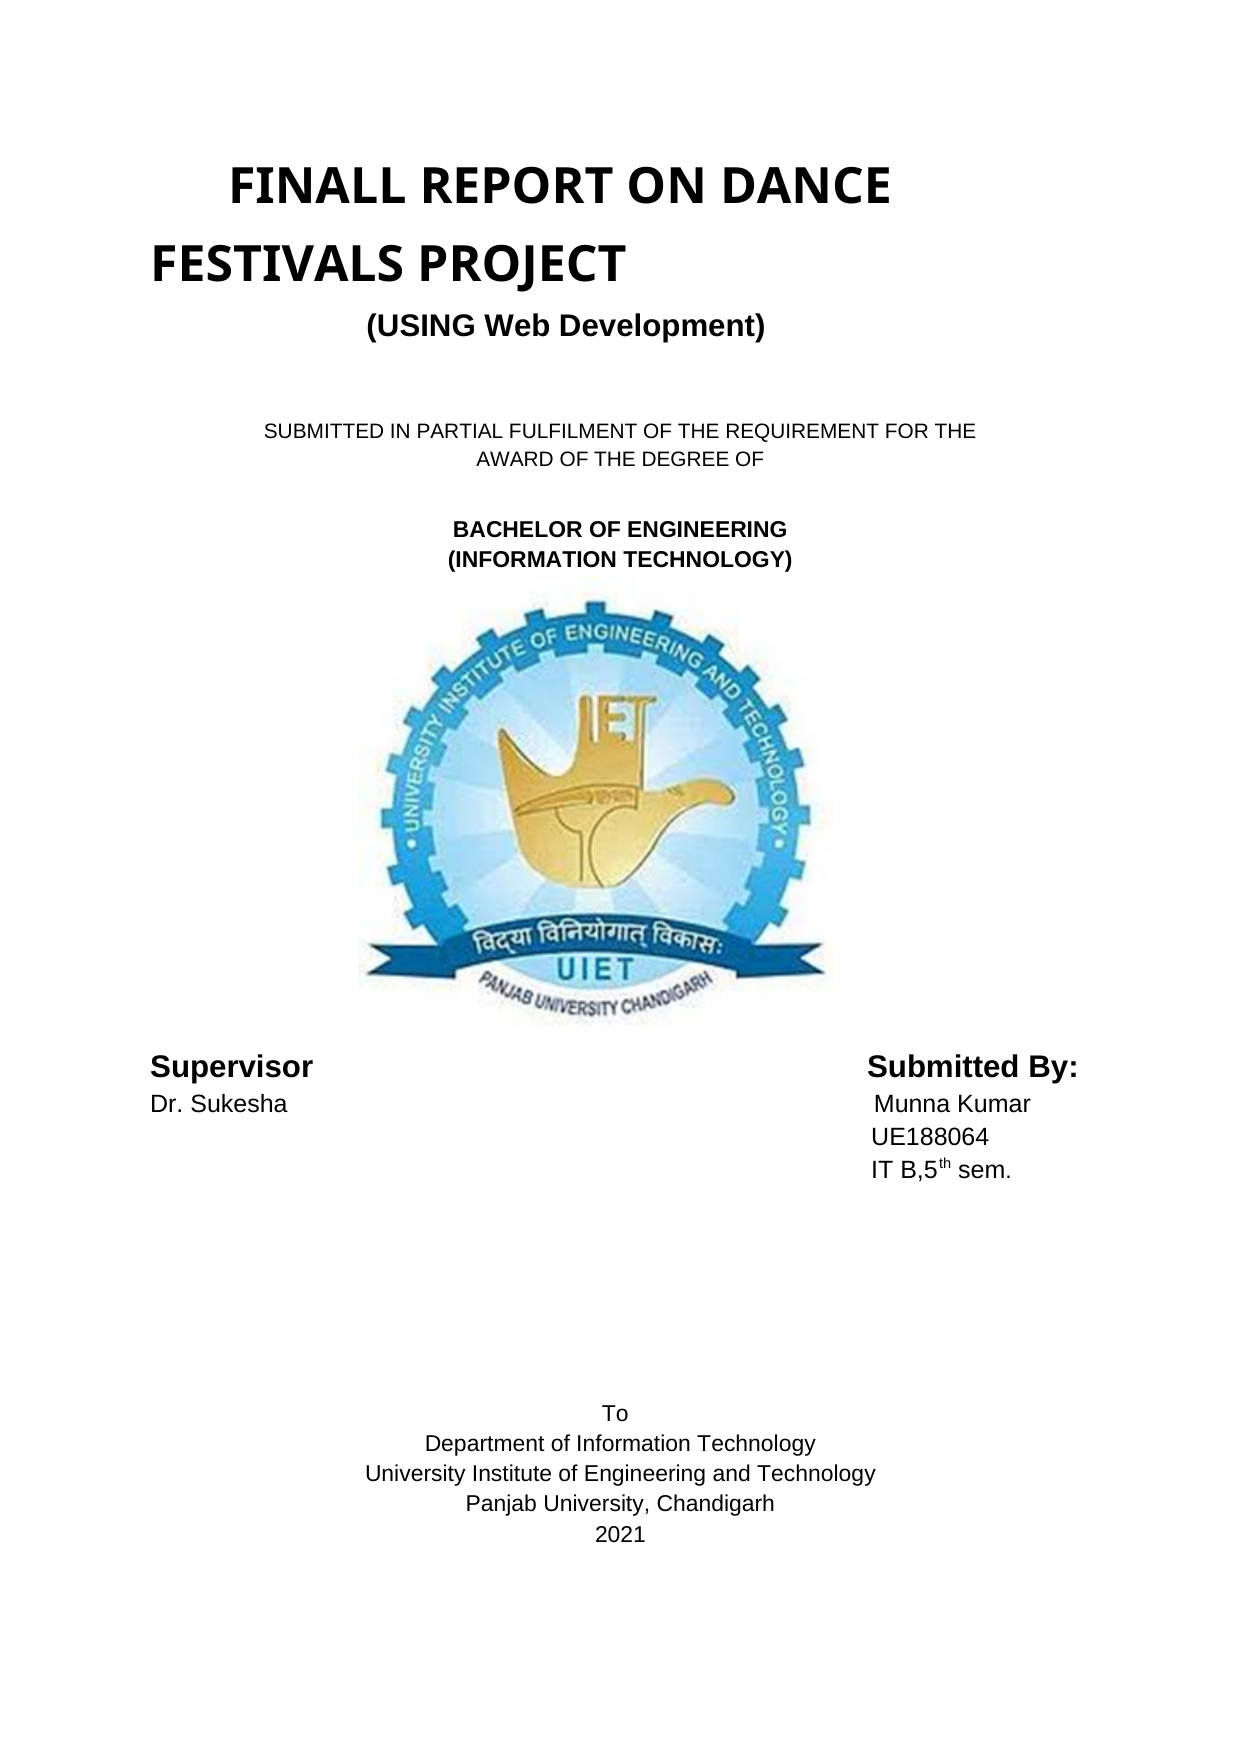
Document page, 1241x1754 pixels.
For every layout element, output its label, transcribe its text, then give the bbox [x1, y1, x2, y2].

text To [150, 1400, 1090, 1426]
text IT B,5th sem. [150, 1155, 1090, 1184]
text FINALL REPORT ON DANCE FESTIVALS PROJECT [150, 150, 1090, 296]
text SUBMITTED IN PARTIAL FULFILMENT OF THE REQUIREMENT FOR THE [150, 419, 1090, 443]
text Department of Information Technology [150, 1430, 1090, 1456]
picture [358, 576, 834, 1043]
text (USING Web Development) [150, 307, 1090, 343]
text Dr. Sukesha Munna Kumar [150, 1089, 1090, 1118]
text Supervisor Submitted By: [150, 1048, 1090, 1083]
text UE188064 [150, 1122, 1090, 1151]
text University Institute of Engineering and Technology [150, 1460, 1090, 1487]
text AWARD OF THE DEGREE OF [150, 447, 1090, 471]
text Panjab University, Chandigarh [150, 1490, 1090, 1517]
text (INFORMATION TECHNOLOGY) [150, 546, 1090, 572]
text BACHELOR OF ENGINEERING [150, 516, 1090, 542]
text 2021 [150, 1521, 1090, 1547]
